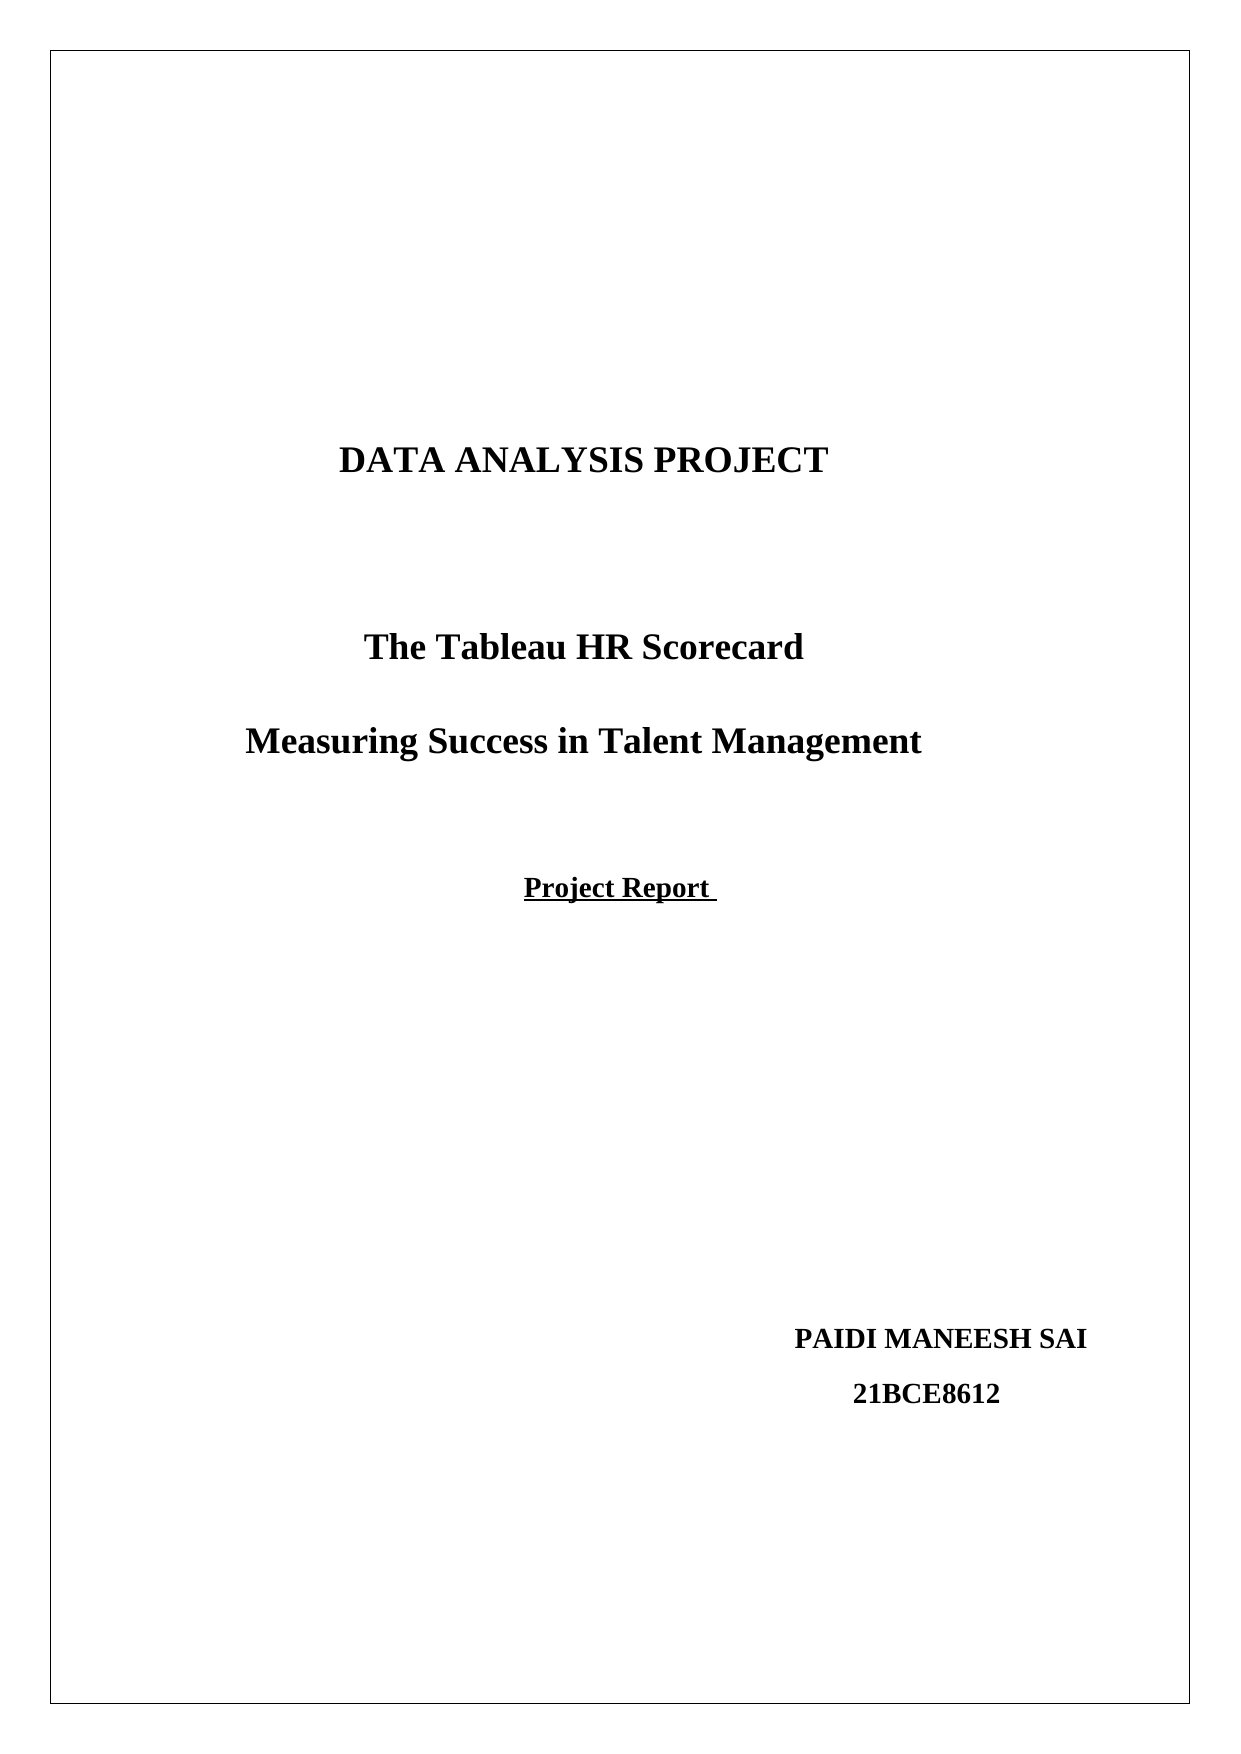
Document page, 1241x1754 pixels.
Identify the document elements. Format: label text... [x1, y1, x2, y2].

text Measuring Success in Talent Management [150, 718, 1017, 761]
text 21BCE8612 [150, 1376, 1090, 1471]
text DATA ANALYSIS PROJECT [150, 438, 1017, 481]
text PAIDI MANEESH SAI [150, 1187, 1090, 1355]
text Project Report [150, 870, 1090, 1167]
text The Tableau HR Scorecard [150, 625, 1017, 668]
